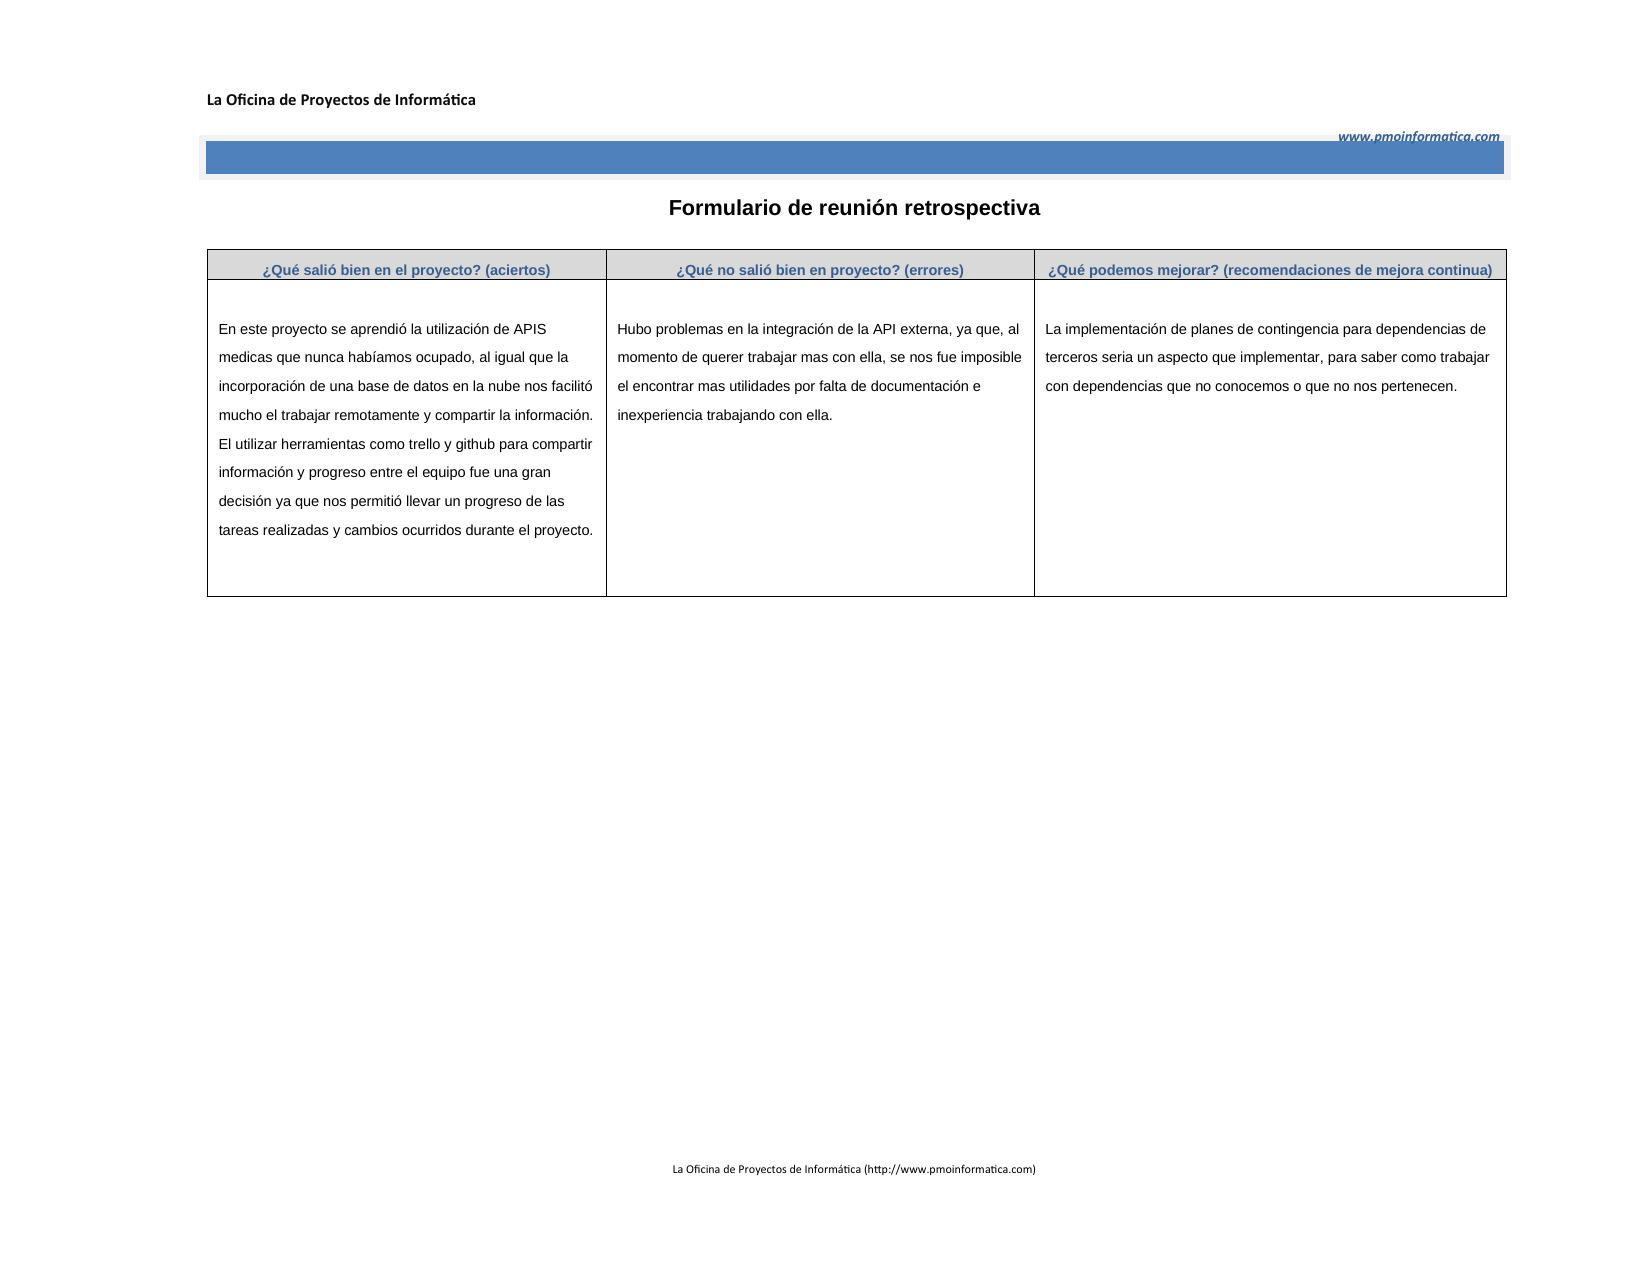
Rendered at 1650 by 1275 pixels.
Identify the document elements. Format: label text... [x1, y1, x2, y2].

table_cell Hubo problemas en la integración de la API externa, ya que, al momento de querer trabajar mas con ella, se nos fue imposible el encontrar mas utilidades por falta de documentación e inexperiencia trabajando con ella. [607, 280, 1034, 596]
table_header ¿Qué no salió bien en proyecto? (errores) [607, 250, 1034, 279]
table_header ¿Qué podemos mejorar? (recomendaciones de mejora continua) [1035, 250, 1506, 279]
table_cell En este proyecto se aprendió la utilización de APIS medicas que nunca habíamos ocupado, al igual que la incorporación de una base de datos en la nube nos facilitó mucho el trabajar remotamente y compartir la información. El utilizar herramientas como trello y github para compartir información y progreso entre el equipo fue una gran decisión ya que nos permitió llevar un progreso de las tareas realizadas y cambios ocurridos durante el proyecto. [208, 280, 606, 596]
text Formulario de reunión retrospectiva [207, 177, 1502, 220]
table_header ¿Qué salió bien en el proyecto? (aciertos) [208, 250, 606, 279]
table_cell La implementación de planes de contingencia para dependencias de terceros seria un aspecto que implementar, para saber como trabajar con dependencias que no conocemos o que no nos pertenecen. [1035, 280, 1506, 596]
